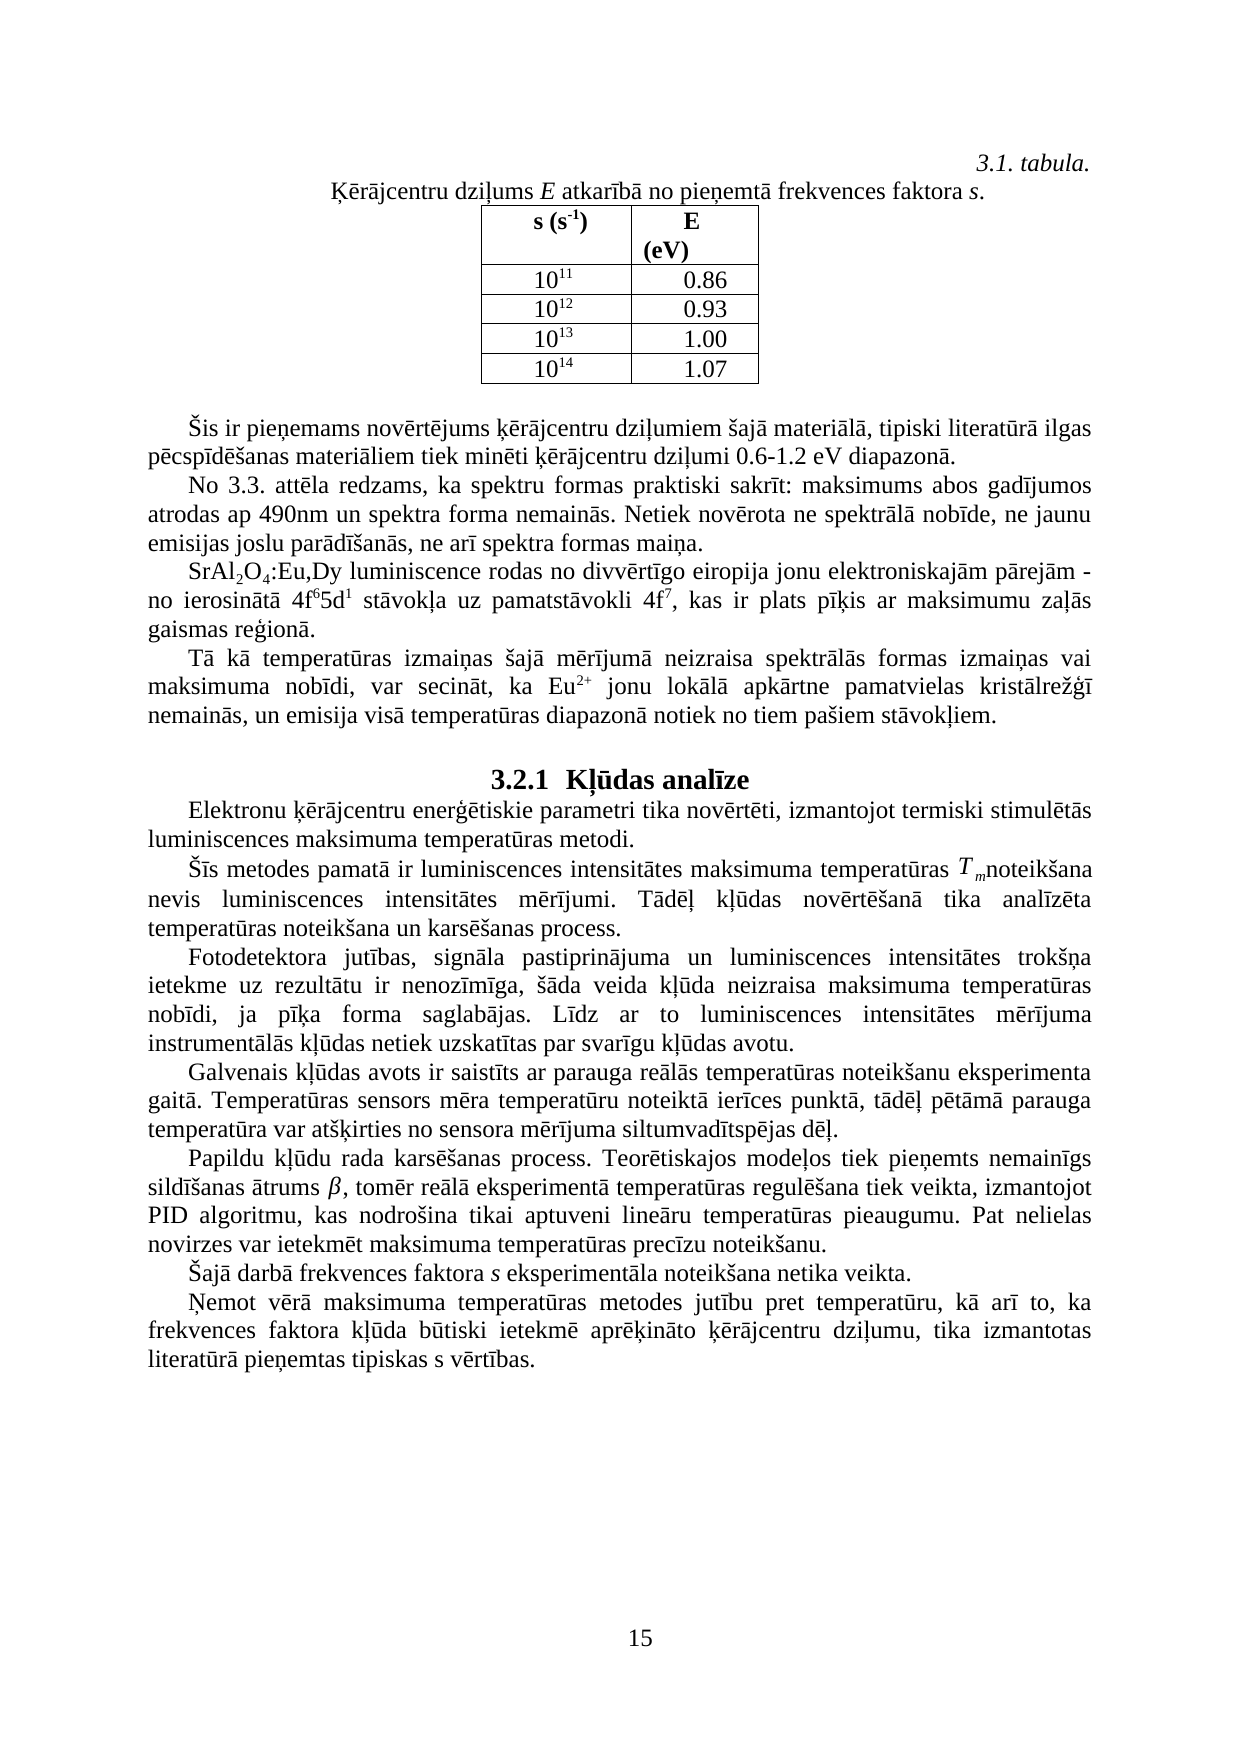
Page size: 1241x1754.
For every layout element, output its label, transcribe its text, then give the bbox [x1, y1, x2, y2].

text Šajā darbā frekvences faktora s eksperimentāla noteikšana netika veikta. [148, 1258, 1092, 1287]
table_header s (s-1) [482, 206, 631, 264]
table_cell 1011 [482, 265, 631, 293]
table_cell 1014 [482, 354, 631, 383]
text Ņemot vērā maksimuma temperatūras metodes jutību pret temperatūru, kā arī to, ka frekvences faktora kļūda būtiski ietekmē aprēķināto ķērājcentru dziļumu, tika izmantotas literatūrā pieņemtas tipiskas s vērtības. [148, 1287, 1092, 1373]
subtitle Kļūdas analīze [148, 762, 1092, 795]
text Ķērājcentru dziļums E atkarībā no pieņemtā frekvences faktora s. [148, 176, 1092, 205]
text Tā kā temperatūras izmaiņas šajā mērījumā neizraisa spektrālās formas izmaiņas vai maksimuma nobīdi, var secināt, ka Eu2+ jonu lokālā apkārtne pamatvielas kristālrežģī nemainās, un emisija visā temperatūras diapazonā notiek no tiem pašiem stāvokļiem. [148, 643, 1092, 729]
text Fotodetektora jutības, signāla pastiprinājuma un luminiscences intensitātes trokšņa ietekme uz rezultātu ir nenozīmīga, šāda veida kļūda neizraisa maksimuma temperatūras nobīdi, ja pīķa forma saglabājas. Līdz ar to luminiscences intensitātes mērījuma instrumentālās kļūdas netiek uzskatītas par svarīgu kļūdas avotu. [148, 942, 1092, 1057]
table_cell 1.07 [632, 354, 758, 383]
table_cell 1013 [482, 324, 631, 353]
text 3.1. tabula. [148, 148, 1092, 176]
table_cell 0.93 [632, 295, 758, 323]
text Elektronu ķērājcentru enerģētiskie parametri tika novērtēti, izmantojot termiski stimulētās luminiscences maksimuma temperatūras metodi. [148, 795, 1092, 853]
table_cell 0.86 [632, 265, 758, 293]
text Šis ir pieņemams novērtējums ķērājcentru dziļumiem šajā materiālā, tipiski literatūrā ilgas pēcspīdēšanas materiāliem tiek minēti ķērājcentru dziļumi 0.6-1.2 eV diapazonā. [148, 413, 1092, 470]
text Papildu kļūdu rada karsēšanas process. Teorētiskajos modeļos tiek pieņemts nemainīgs sildīšanas ātrums , tomēr reālā eksperimentā temperatūras regulēšana tiek veikta, izmantojot PID algoritmu, kas nodrošina tikai aptuveni lineāru temperatūras pieaugumu. Pat nelielas novirzes var ietekmēt maksimuma temperatūras precīzu noteikšanu. [148, 1143, 1092, 1258]
text Šīs metodes pamatā ir luminiscences intensitātes maksimuma temperatūras noteikšana nevis luminiscences intensitātes mērījumi. Tādēļ kļūdas novērtēšanā tika analīzēta temperatūras noteikšana un karsēšanas process. [148, 853, 1092, 942]
text No 3.3. attēla redzams, ka spektru formas praktiski sakrīt: maksimums abos gadījumos atrodas ap 490nm un spektra forma nemainās. Netiek novērota ne spektrālā nobīde, ne jaunu emisijas joslu parādīšanās, ne arī spektra formas maiņa. [148, 470, 1092, 556]
text Galvenais kļūdas avots ir saistīts ar parauga reālās temperatūras noteikšanu eksperimenta gaitā. Temperatūras sensors mēra temperatūru noteiktā ierīces punktā, tādēļ pētāmā parauga temperatūra var atšķirties no sensora mērījuma siltumvadītspējas dēļ. [148, 1057, 1092, 1143]
table_cell 1.00 [632, 324, 758, 353]
text SrAl₂O₄:Eu,Dy luminiscence rodas no divvērtīgo eiropija jonu elektroniskajām pārejām - no ierosinātā 4f65d1 stāvokļa uz pamatstāvokli 4f7, kas ir plats pīķis ar maksimumu zaļās gaismas reģionā. [148, 556, 1092, 643]
table_cell 1012 [482, 295, 631, 323]
table_header E (eV) [632, 206, 758, 264]
